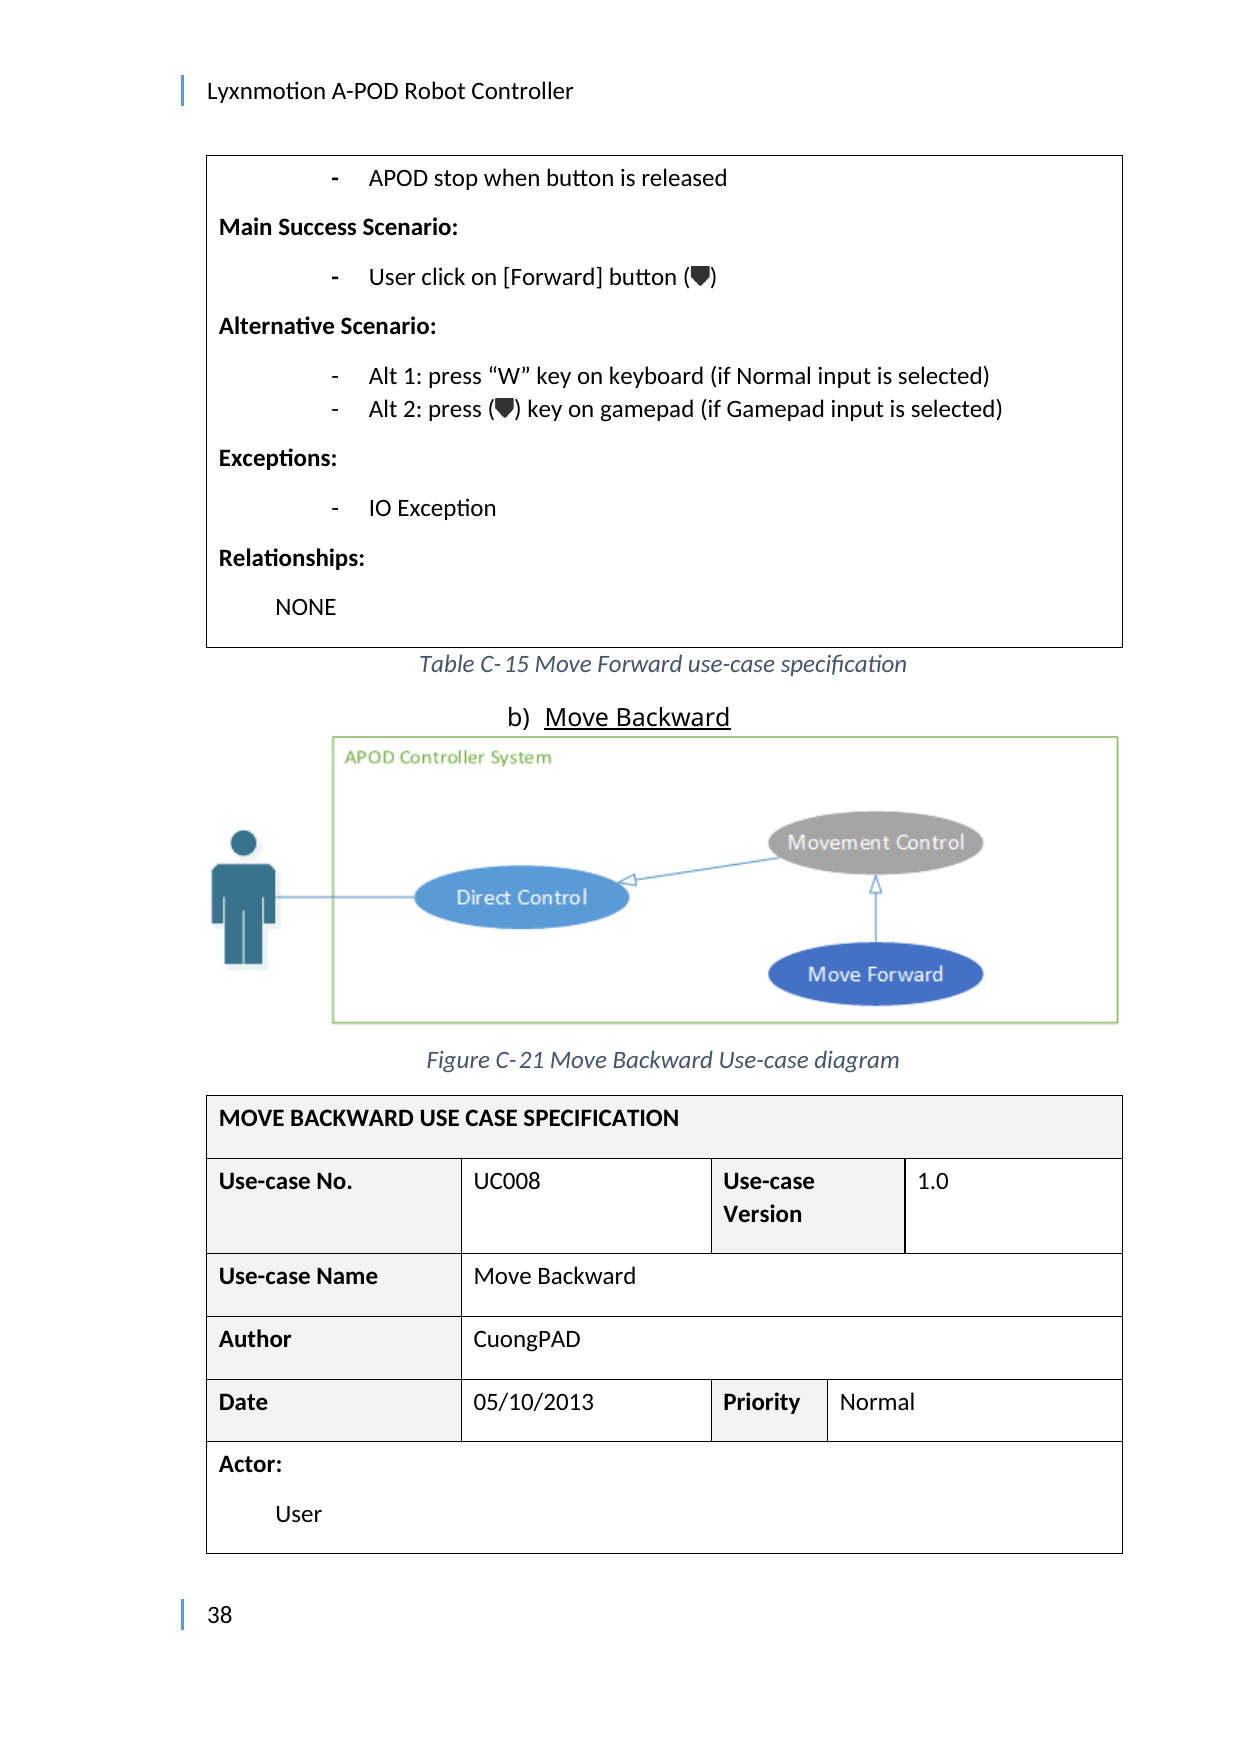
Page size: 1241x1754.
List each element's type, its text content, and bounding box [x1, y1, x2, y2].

table_cell Date [207, 1380, 461, 1441]
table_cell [207, 156, 1122, 647]
table_cell 1.0 [906, 1159, 1122, 1253]
table_cell Use-case Name [207, 1254, 461, 1316]
table_header MOVE BACKWARD USE CASE SPECIFICATION [207, 1096, 1122, 1158]
text Table C-7 Move Forward use-case specification [207, 648, 1122, 678]
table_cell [207, 1442, 1122, 1553]
table_cell Move Backward [462, 1254, 1122, 1316]
table_cell Normal [828, 1380, 1122, 1441]
picture [495, 398, 514, 418]
text Figure C-9 Move Backward Use-case diagram [207, 1044, 1122, 1074]
table_cell UC008 [462, 1159, 711, 1253]
table_cell 05/10/2013 [462, 1380, 711, 1441]
picture [206, 736, 1123, 1025]
table_cell Use-case Version [712, 1159, 904, 1253]
table_cell Use-case No. [207, 1159, 461, 1253]
table_cell CuongPAD [462, 1317, 1122, 1378]
table_cell Author [207, 1317, 461, 1378]
table_cell Priority [712, 1380, 827, 1441]
subtitle Move Backward [507, 699, 1122, 733]
picture [690, 266, 710, 286]
